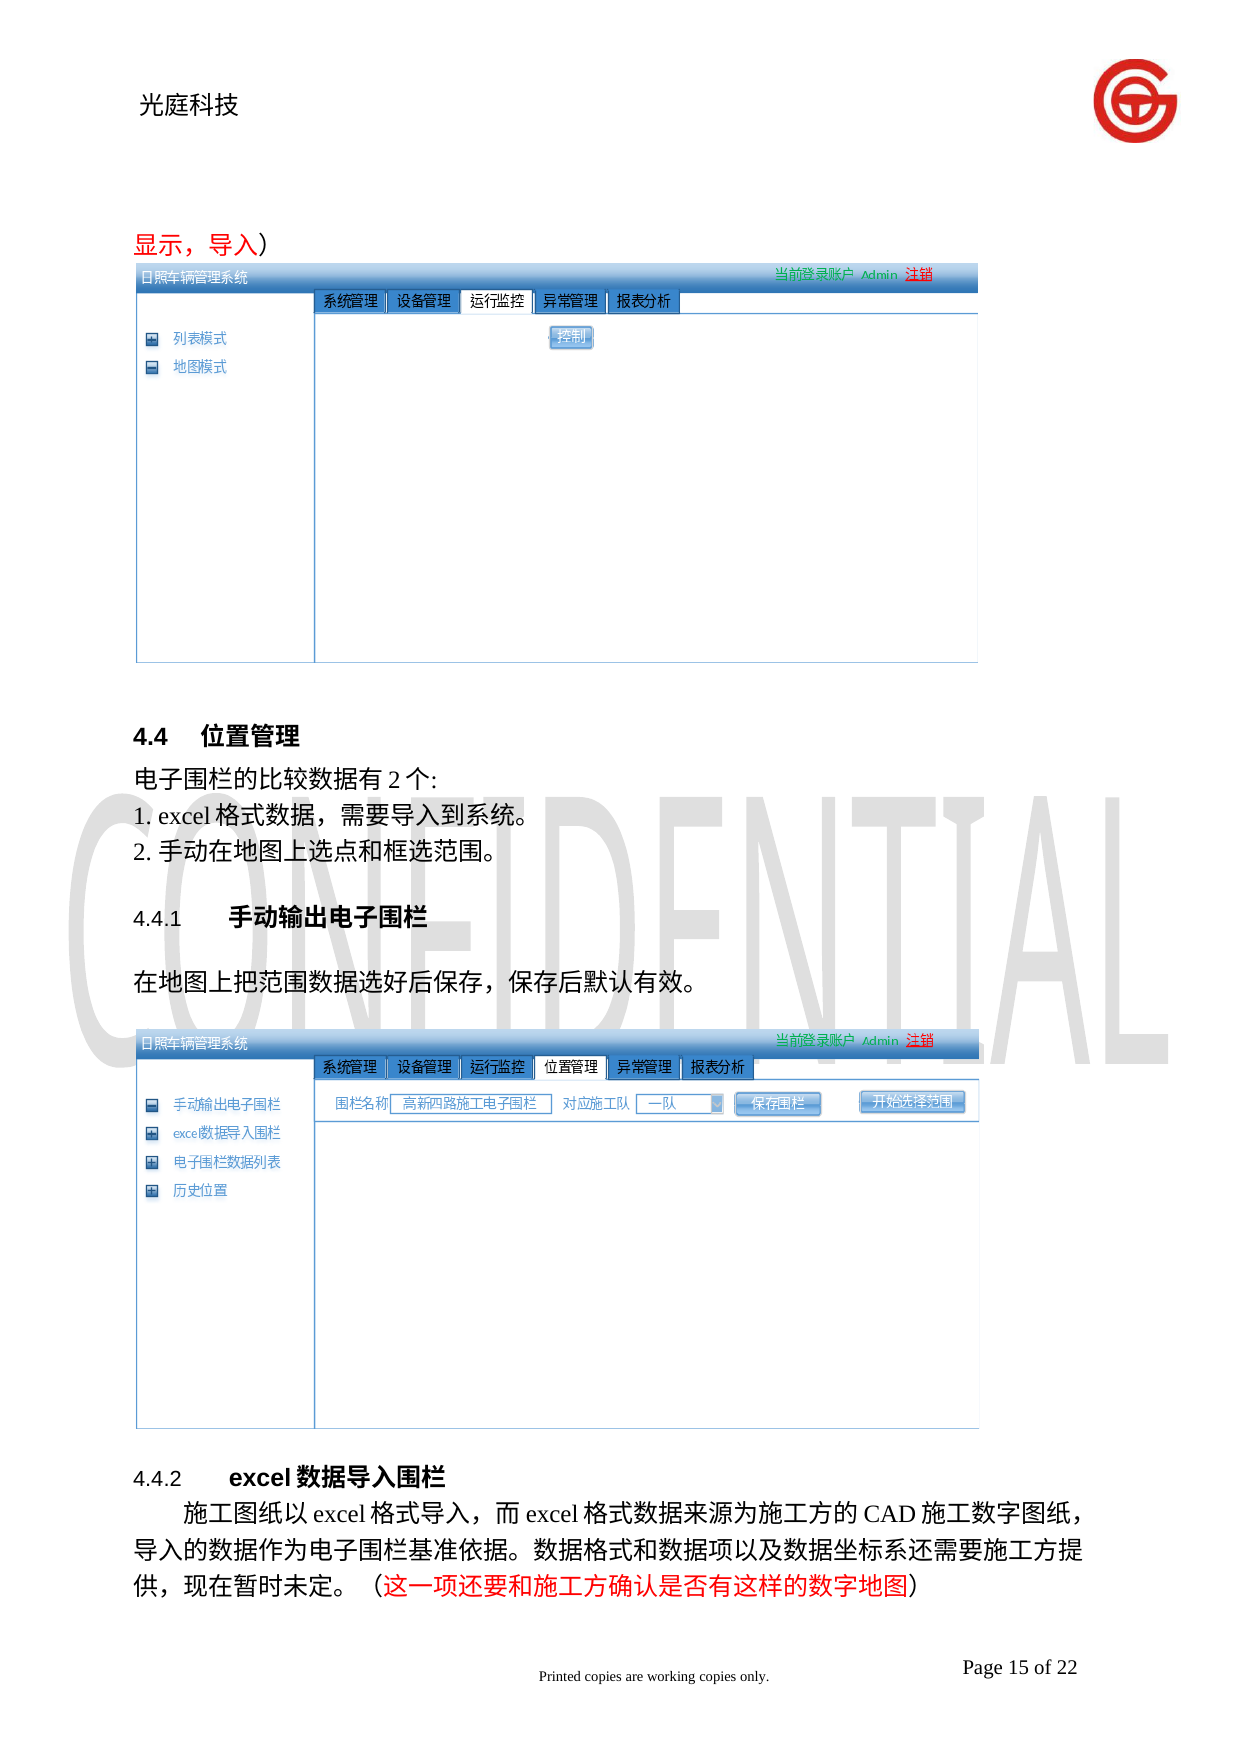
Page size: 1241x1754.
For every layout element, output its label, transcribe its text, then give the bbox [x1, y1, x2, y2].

text 位置管理 [133, 717, 1104, 753]
text 手动输出电子围栏 [133, 898, 1104, 934]
text 地图模式查看，地图点选车辆图标，直接显示当前账户名下绑定车辆实时状态信息，每隔500毫秒数据更新一次 。同时在地图上显示电子围栏范围。（高精度地图数据来源，显示，导入） [133, 225, 1104, 262]
text 电子围栏的比较数据有2个: [133, 759, 1104, 795]
text excel数据导入围栏 [133, 1458, 1104, 1494]
picture [1093, 59, 1181, 143]
list excel格式数据，需要导入到系统。 [133, 795, 1104, 832]
list 手动在地图上选点和框选范围。 [133, 832, 1104, 868]
text 在地图上把范围数据选好后保存，保存后默认有效。 [133, 963, 1104, 999]
text 施工图纸以excel格式导入，而excel格式数据来源为施工方的CAD施工数字图纸，导入的数据作为电子围栏基准依据。数据格式和数据项以及数据坐标系还需要施工方提供，现在暂时未定。（这一项还要和施工方确认是否有这样的数字地图） [133, 1494, 1104, 1603]
